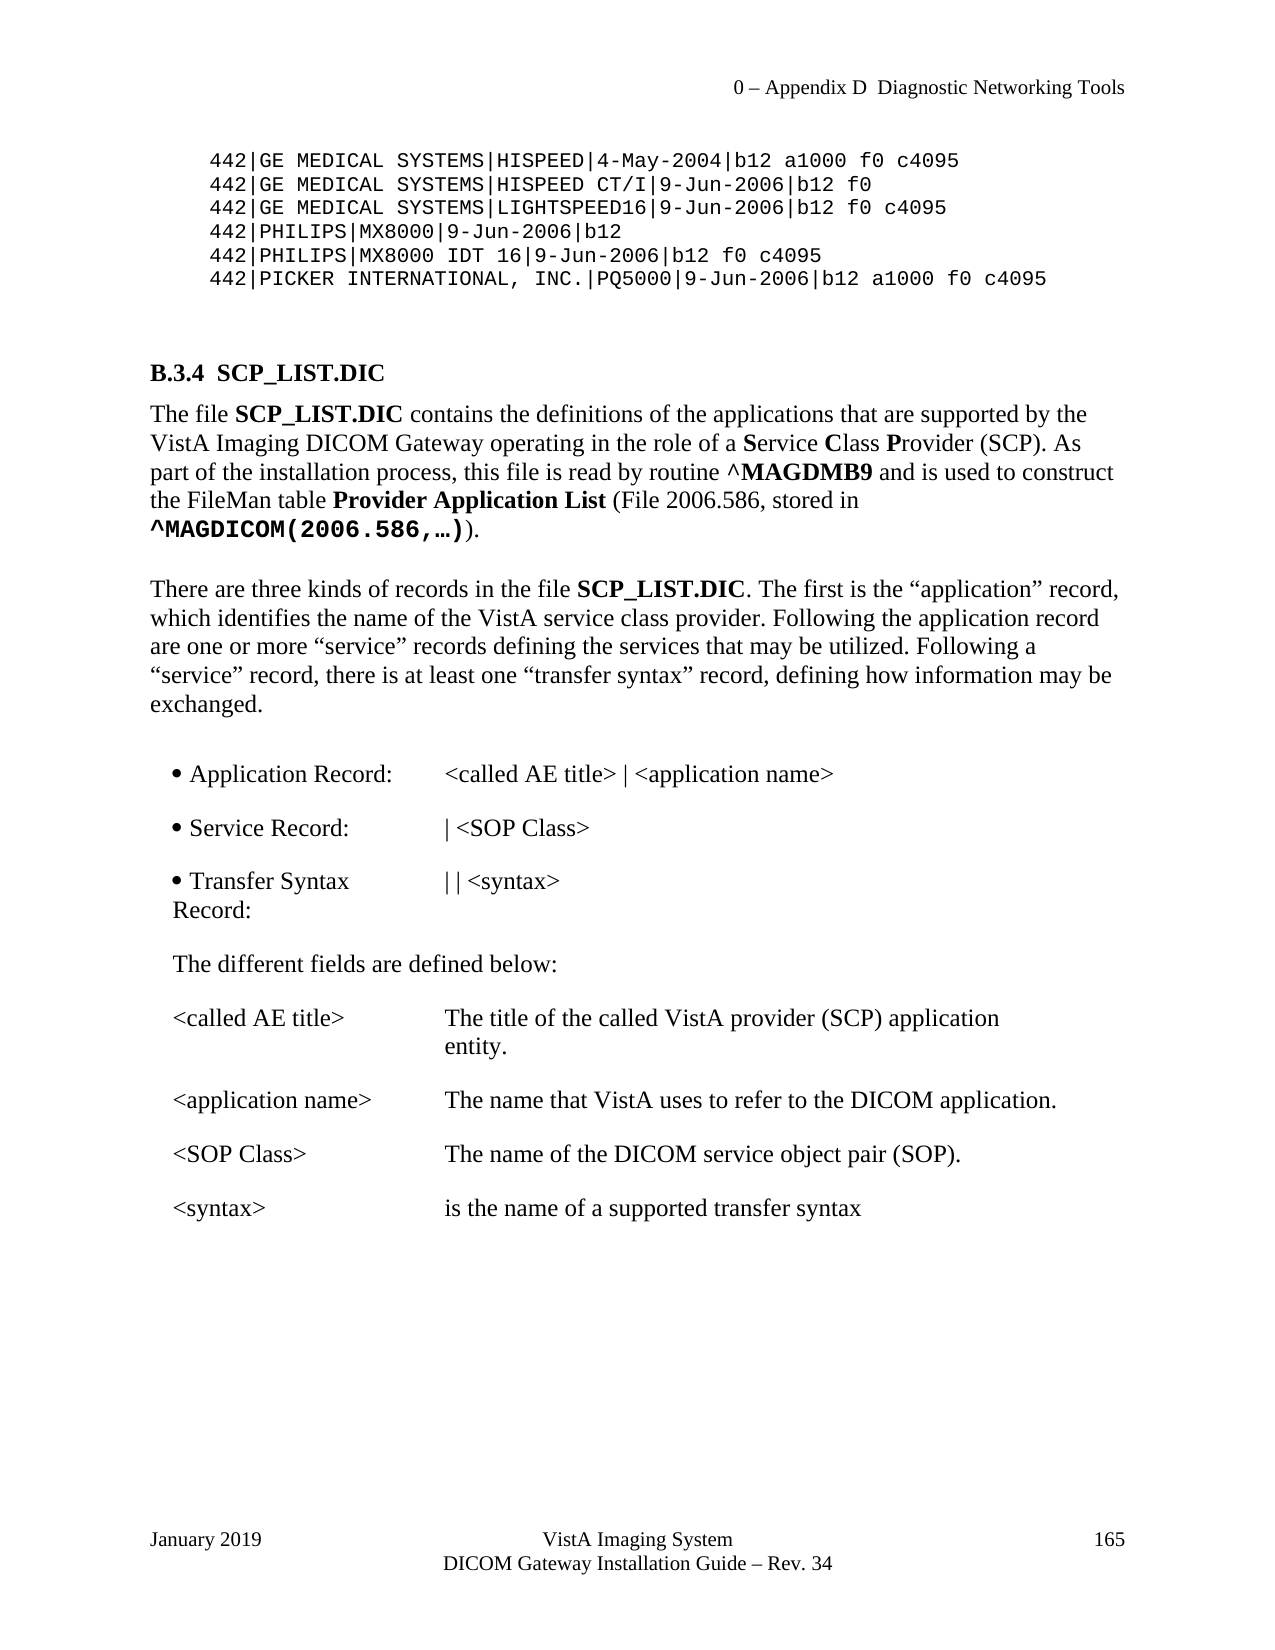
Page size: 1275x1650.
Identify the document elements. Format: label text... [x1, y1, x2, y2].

text 442|GE MEDICAL SYSTEMS|LIGHTSPEED16|9-Jun-2006|b12 f0 c4095 [209, 197, 1125, 221]
text There are three kinds of records in the file SCP_LIST.DIC. The first is the “application” record, which identifies the name of the VistA service class provider. Following the application record are one or more “service” records defining the services that may be utilized. Following a “service” record, there is at least one “transfer syntax” record, defining how information may be exchanged. [150, 574, 1125, 718]
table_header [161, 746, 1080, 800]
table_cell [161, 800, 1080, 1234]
subtitle B.3.4 SCP_LIST.DIC [150, 358, 1125, 387]
text The file SCP_LIST.DIC contains the definitions of the applications that are supported by the VistA Imaging DICOM Gateway operating in the role of a Service Class Provider (SCP). As part of the installation process, this file is read by routine ^MAGDMB9 and is used to construct the FileMan table Provider Application List (File 2006.586, stored in ^MAGDICOM(2006.586,…)). [150, 399, 1125, 545]
text 442|PHILIPS|MX8000 IDT 16|9-Jun-2006|b12 f0 c4095 [209, 244, 1125, 268]
text 442|GE MEDICAL SYSTEMS|HISPEED|4-May-2004|b12 a1000 f0 c4095 [209, 150, 1125, 174]
text 442|PICKER INTERNATIONAL, INC.|PQ5000|9-Jun-2006|b12 a1000 f0 c4095 [209, 268, 1125, 292]
text 442|PHILIPS|MX8000|9-Jun-2006|b12 [209, 221, 1125, 244]
text 442|GE MEDICAL SYSTEMS|HISPEED CT/I|9-Jun-2006|b12 f0 [209, 174, 1125, 197]
